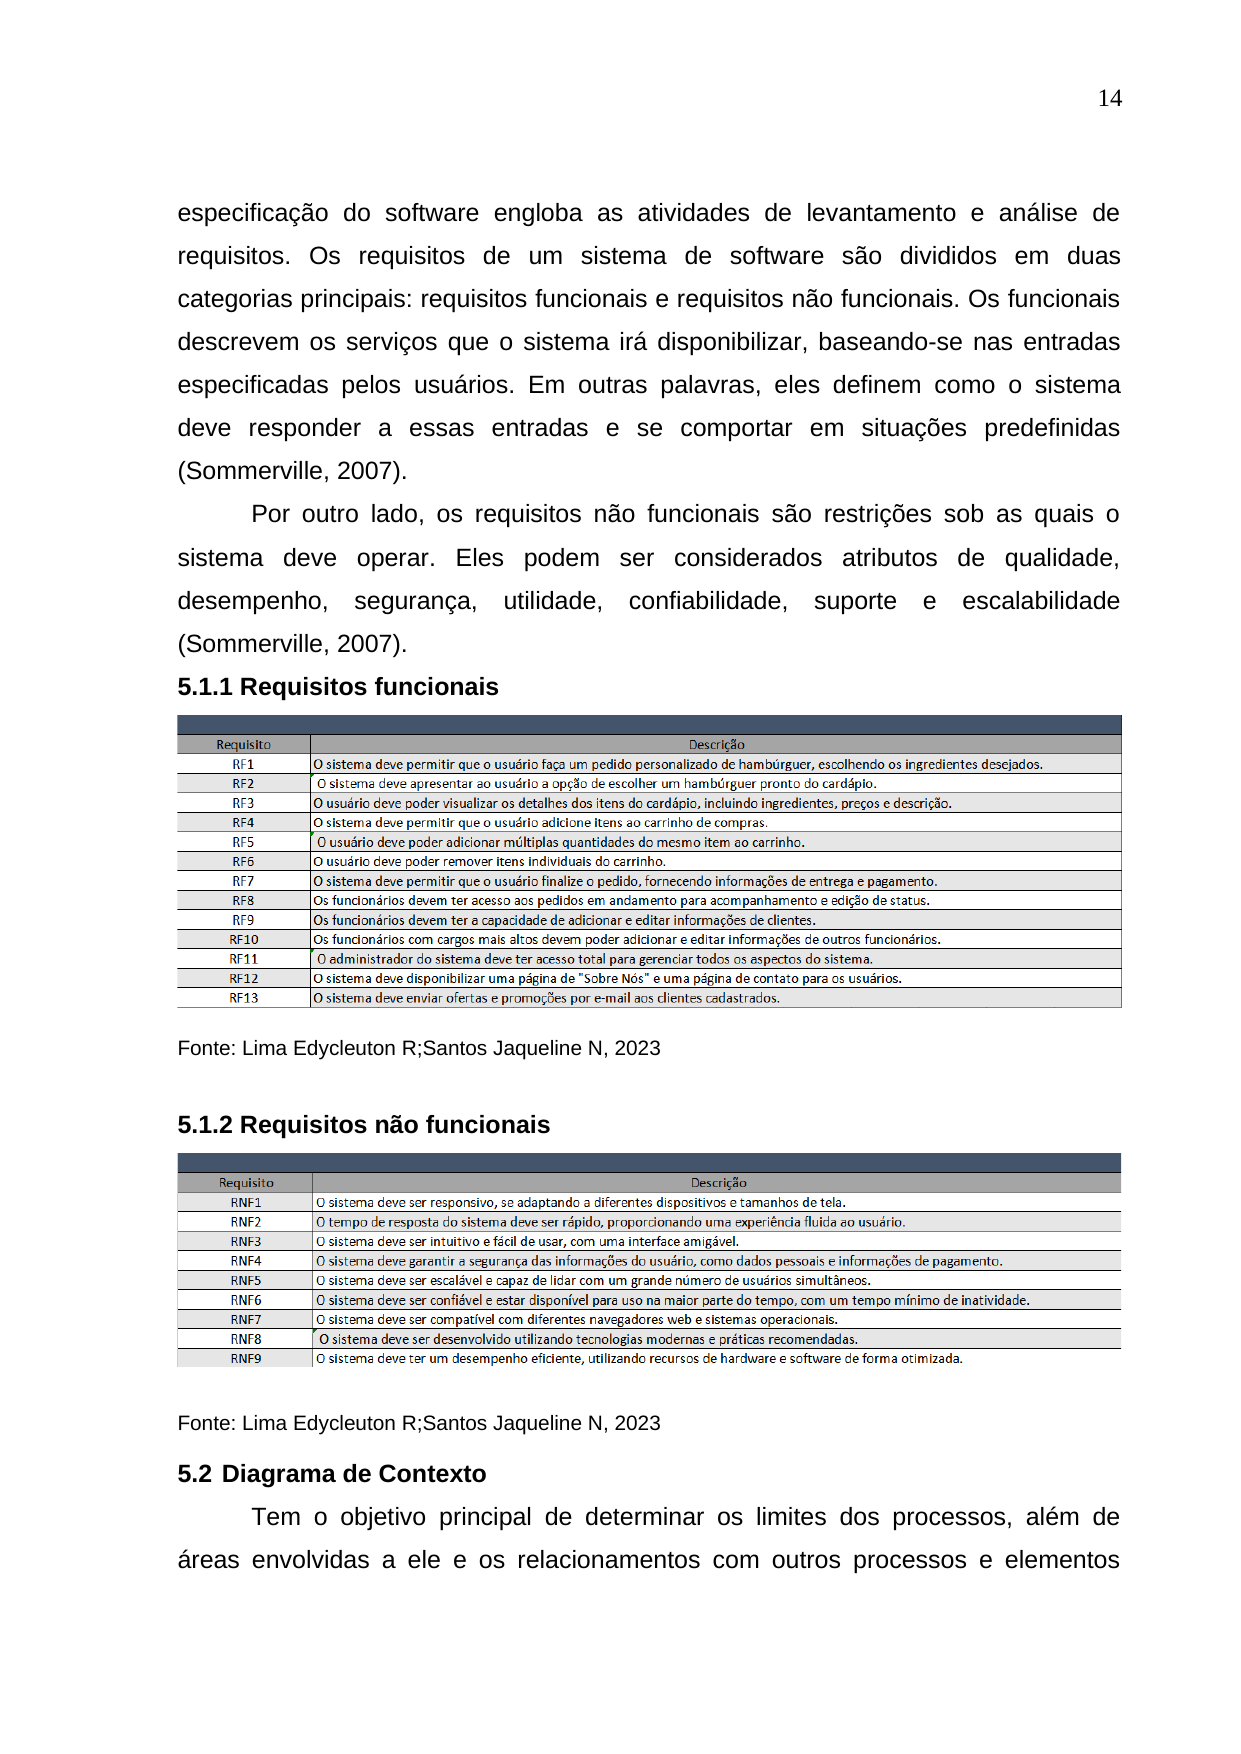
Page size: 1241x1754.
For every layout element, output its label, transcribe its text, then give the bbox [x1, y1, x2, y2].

text Fonte: Lima Edycleuton R;Santos Jaqueline N, 2023 [177, 1411, 1122, 1435]
text Por outro lado, os requisitos não funcionais são restrições sob as quais o sistema deve operar. Eles podem ser considerados atributos de qualidade, desempenho, segurança, utilidade, confiabilidade, suporte e escalabilidade (Sommerville, 2007). [177, 499, 1122, 658]
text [177, 1502, 1122, 1574]
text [177, 198, 1122, 485]
subtitle Diagrama de Contexto [177, 1459, 1122, 1488]
text Fonte: Lima Edycleuton R;Santos Jaqueline N, 2023 [177, 1036, 1122, 1060]
picture [177, 715, 1122, 1008]
subtitle 5.1.1 Requisitos funcionais [177, 672, 1122, 701]
subtitle 5.1.2 Requisitos não funcionais [177, 1111, 1122, 1139]
picture [177, 1153, 1122, 1367]
